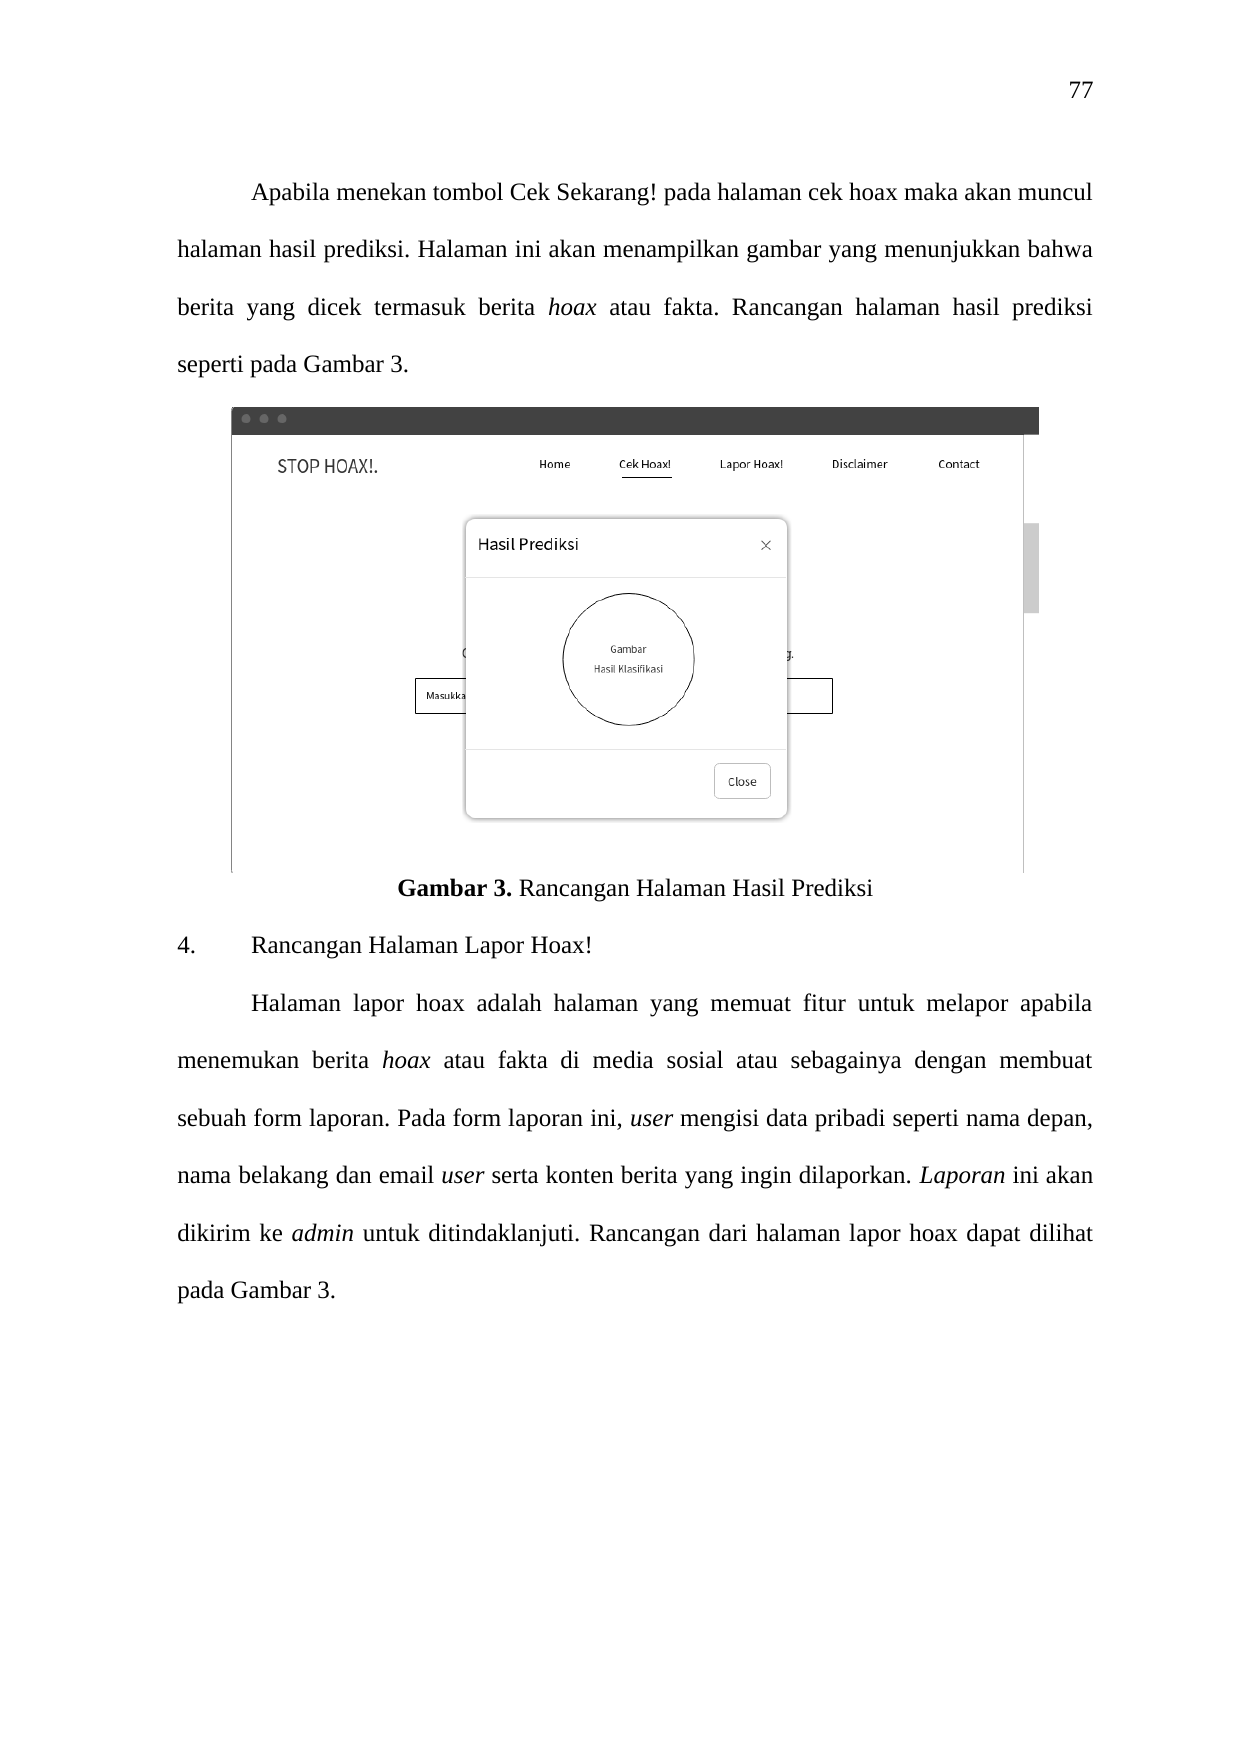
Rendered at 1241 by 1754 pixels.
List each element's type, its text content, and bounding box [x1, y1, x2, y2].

list Halaman lapor hoax adalah halaman yang memuat fitur untuk melapor apabila menemukan berita hoax atau fakta di media sosial atau sebagainya dengan membuat sebuah form laporan. Pada form laporan ini, user mengisi data pribadi seperti nama depan, nama belakang dan email user serta konten berita yang ingin dilaporkan. Laporan ini akan dikirim ke admin untuk ditindaklanjuti. Rancangan dari halaman lapor hoax dapat dilihat pada Gambar 3. [177, 988, 1093, 1304]
list Apabila menekan tombol Cek Sekarang! pada halaman cek hoax maka akan muncul halaman hasil prediksi. Halaman ini akan menampilkan gambar yang menunjukkan bahwa berita yang dicek termasuk berita hoax atau fakta. Rancangan halaman hasil prediksi seperti pada Gambar 3. [177, 177, 1093, 378]
list Gambar 3. Rancangan Halaman Hasil Prediksi [177, 873, 1093, 901]
list Rancangan Halaman Lapor Hoax! [177, 930, 1093, 959]
picture [231, 407, 1039, 873]
